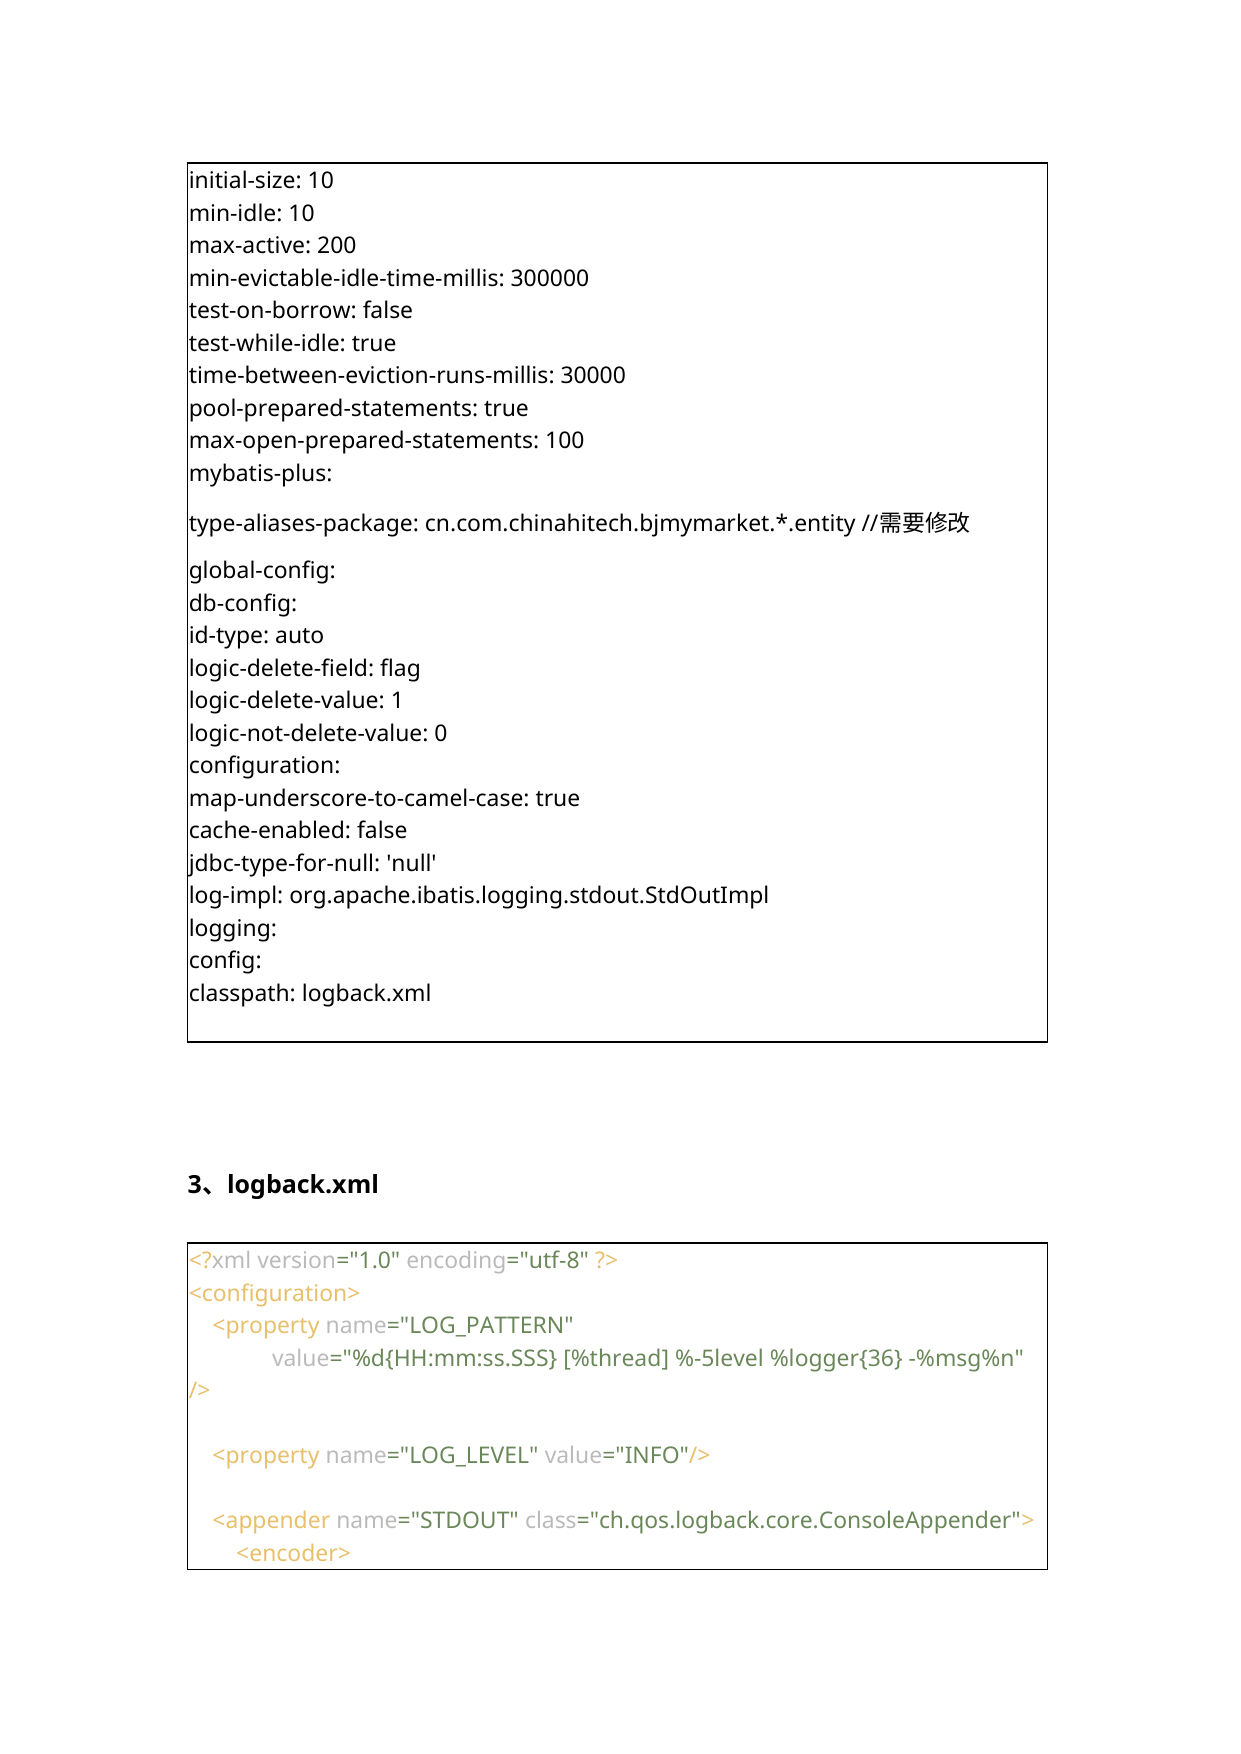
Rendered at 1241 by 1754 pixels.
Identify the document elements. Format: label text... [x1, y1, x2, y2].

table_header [188, 1244, 1047, 1569]
text 3、logback.xml [187, 1150, 1053, 1215]
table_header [188, 164, 1047, 1041]
